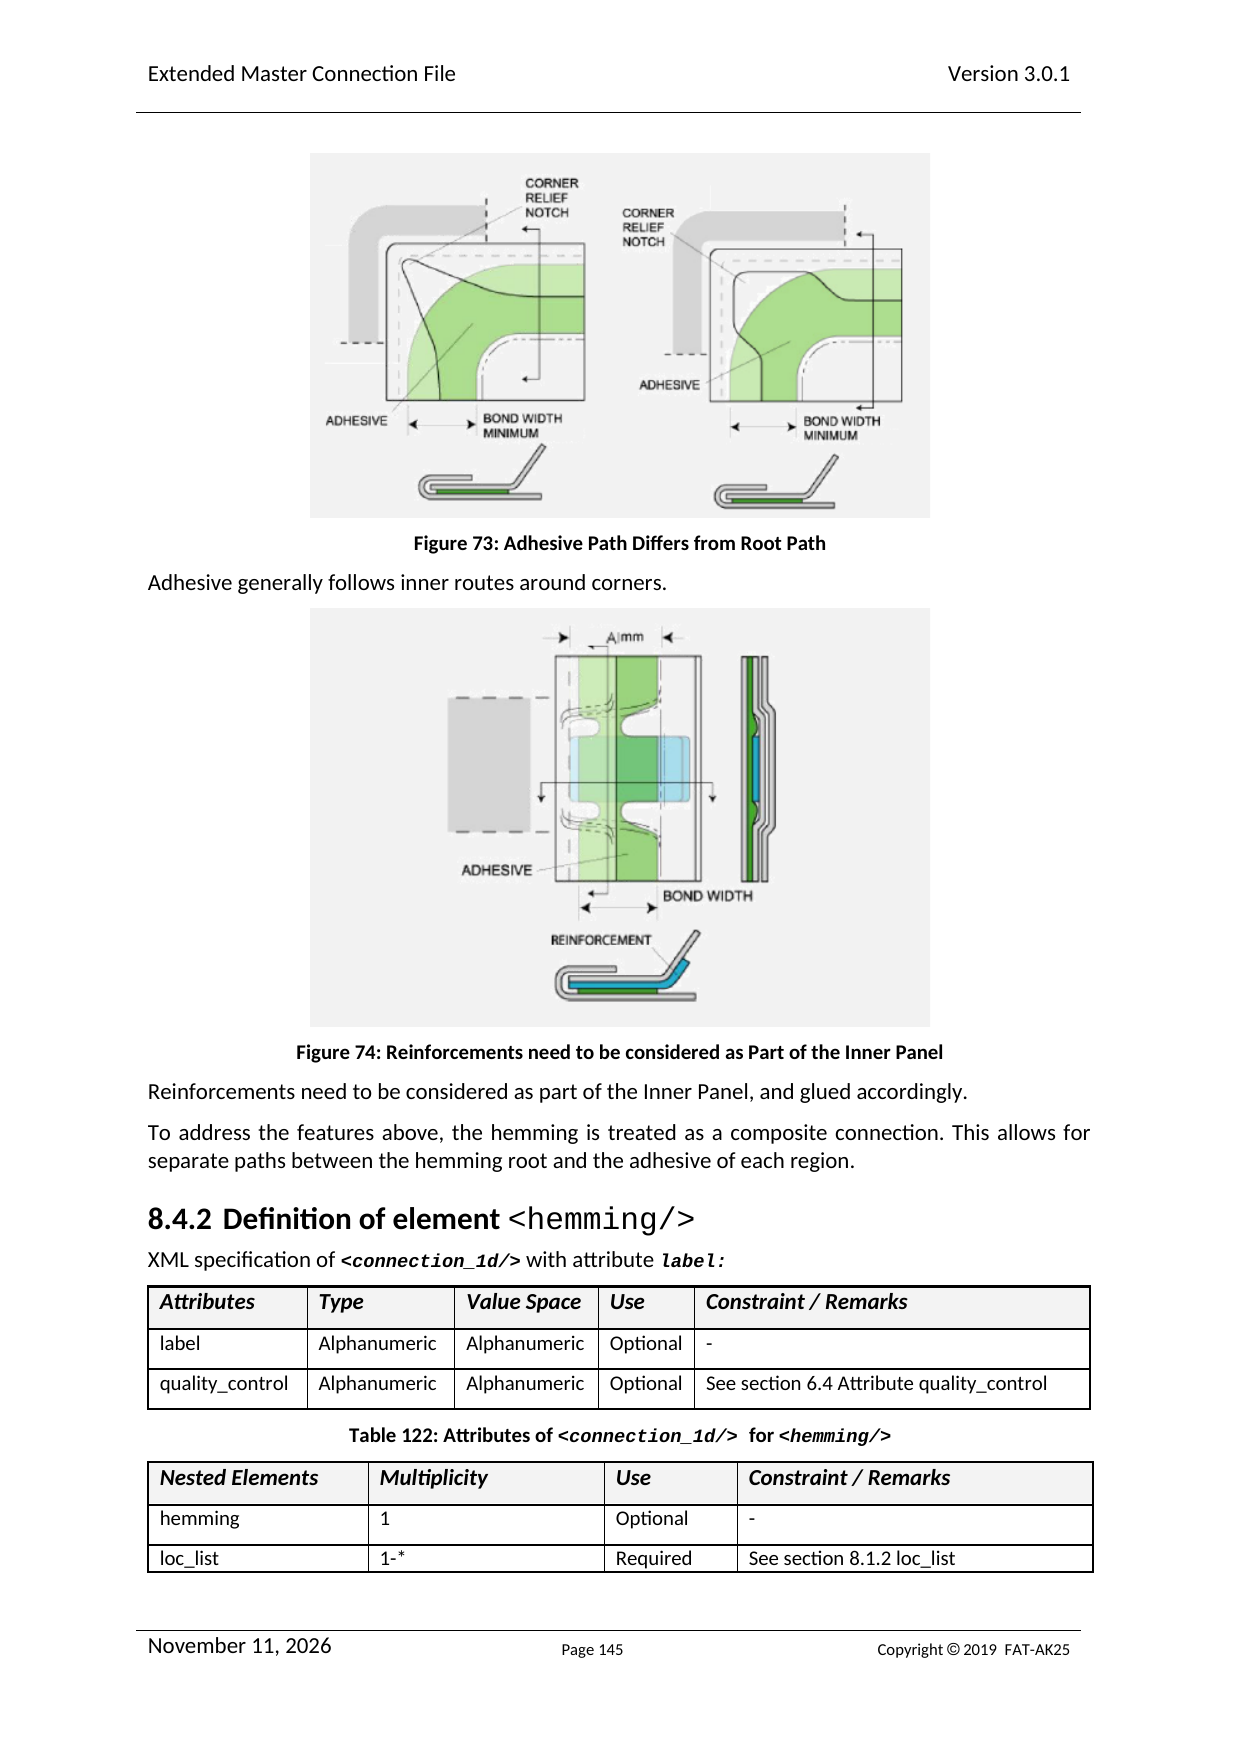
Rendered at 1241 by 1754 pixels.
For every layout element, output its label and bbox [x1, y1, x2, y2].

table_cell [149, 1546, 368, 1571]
picture [310, 608, 931, 1027]
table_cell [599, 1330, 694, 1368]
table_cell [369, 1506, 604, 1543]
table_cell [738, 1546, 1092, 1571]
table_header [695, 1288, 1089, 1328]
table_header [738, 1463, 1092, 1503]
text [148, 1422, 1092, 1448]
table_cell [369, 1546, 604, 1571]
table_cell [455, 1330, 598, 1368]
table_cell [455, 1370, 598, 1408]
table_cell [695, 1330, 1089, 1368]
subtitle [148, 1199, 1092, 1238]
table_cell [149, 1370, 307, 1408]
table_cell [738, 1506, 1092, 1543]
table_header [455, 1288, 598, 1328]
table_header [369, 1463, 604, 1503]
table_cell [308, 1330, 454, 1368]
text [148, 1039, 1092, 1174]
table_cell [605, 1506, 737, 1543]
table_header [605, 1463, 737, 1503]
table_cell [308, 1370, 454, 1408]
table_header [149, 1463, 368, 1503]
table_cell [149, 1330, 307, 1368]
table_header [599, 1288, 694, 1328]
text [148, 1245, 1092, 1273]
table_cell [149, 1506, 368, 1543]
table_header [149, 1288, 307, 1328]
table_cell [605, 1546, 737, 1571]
picture [310, 153, 931, 518]
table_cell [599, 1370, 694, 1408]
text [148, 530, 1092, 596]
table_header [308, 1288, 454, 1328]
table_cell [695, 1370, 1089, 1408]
